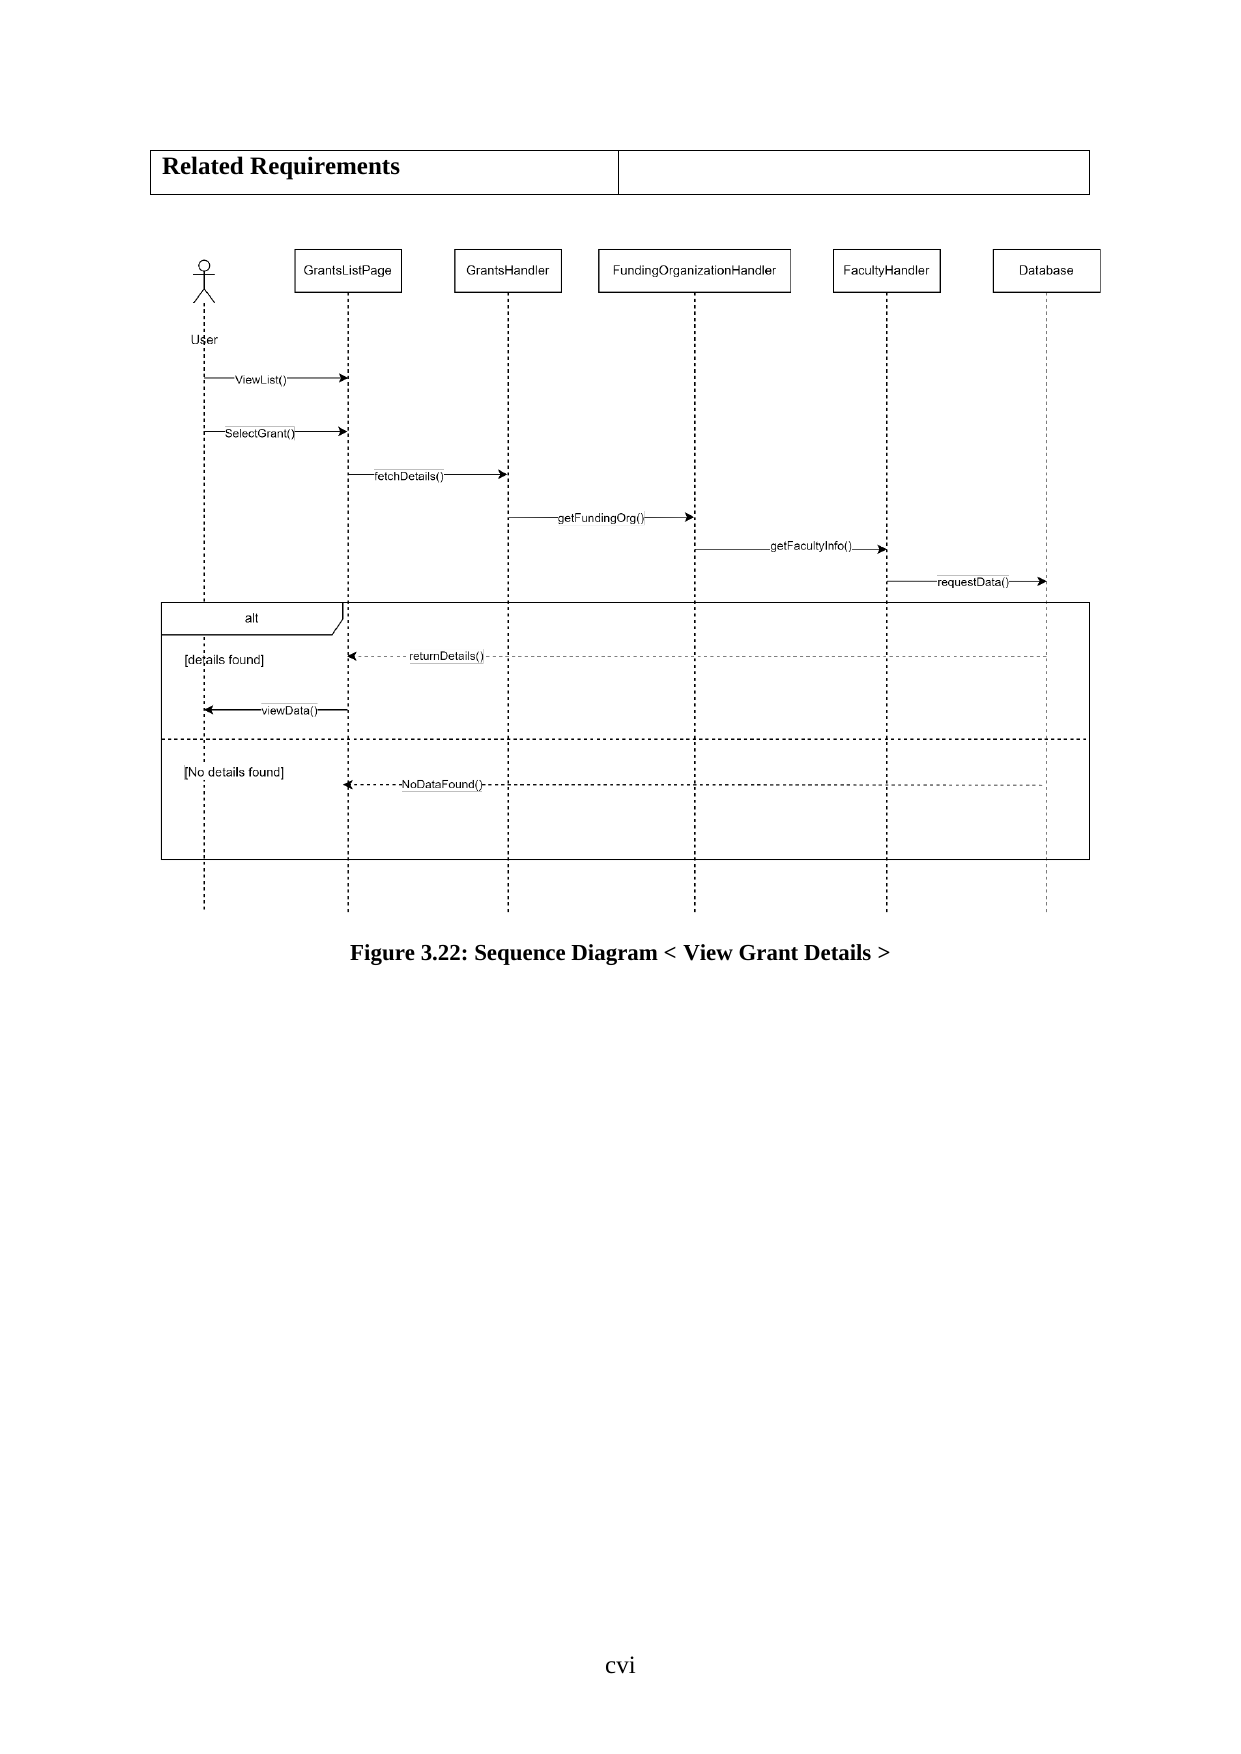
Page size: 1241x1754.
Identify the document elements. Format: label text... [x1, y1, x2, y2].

table_cell Related Requirements [151, 151, 618, 194]
text Figure 3.22: Sequence Diagram < View Grant Details > [150, 939, 1090, 965]
table_cell [619, 151, 1089, 194]
picture [150, 238, 1110, 925]
